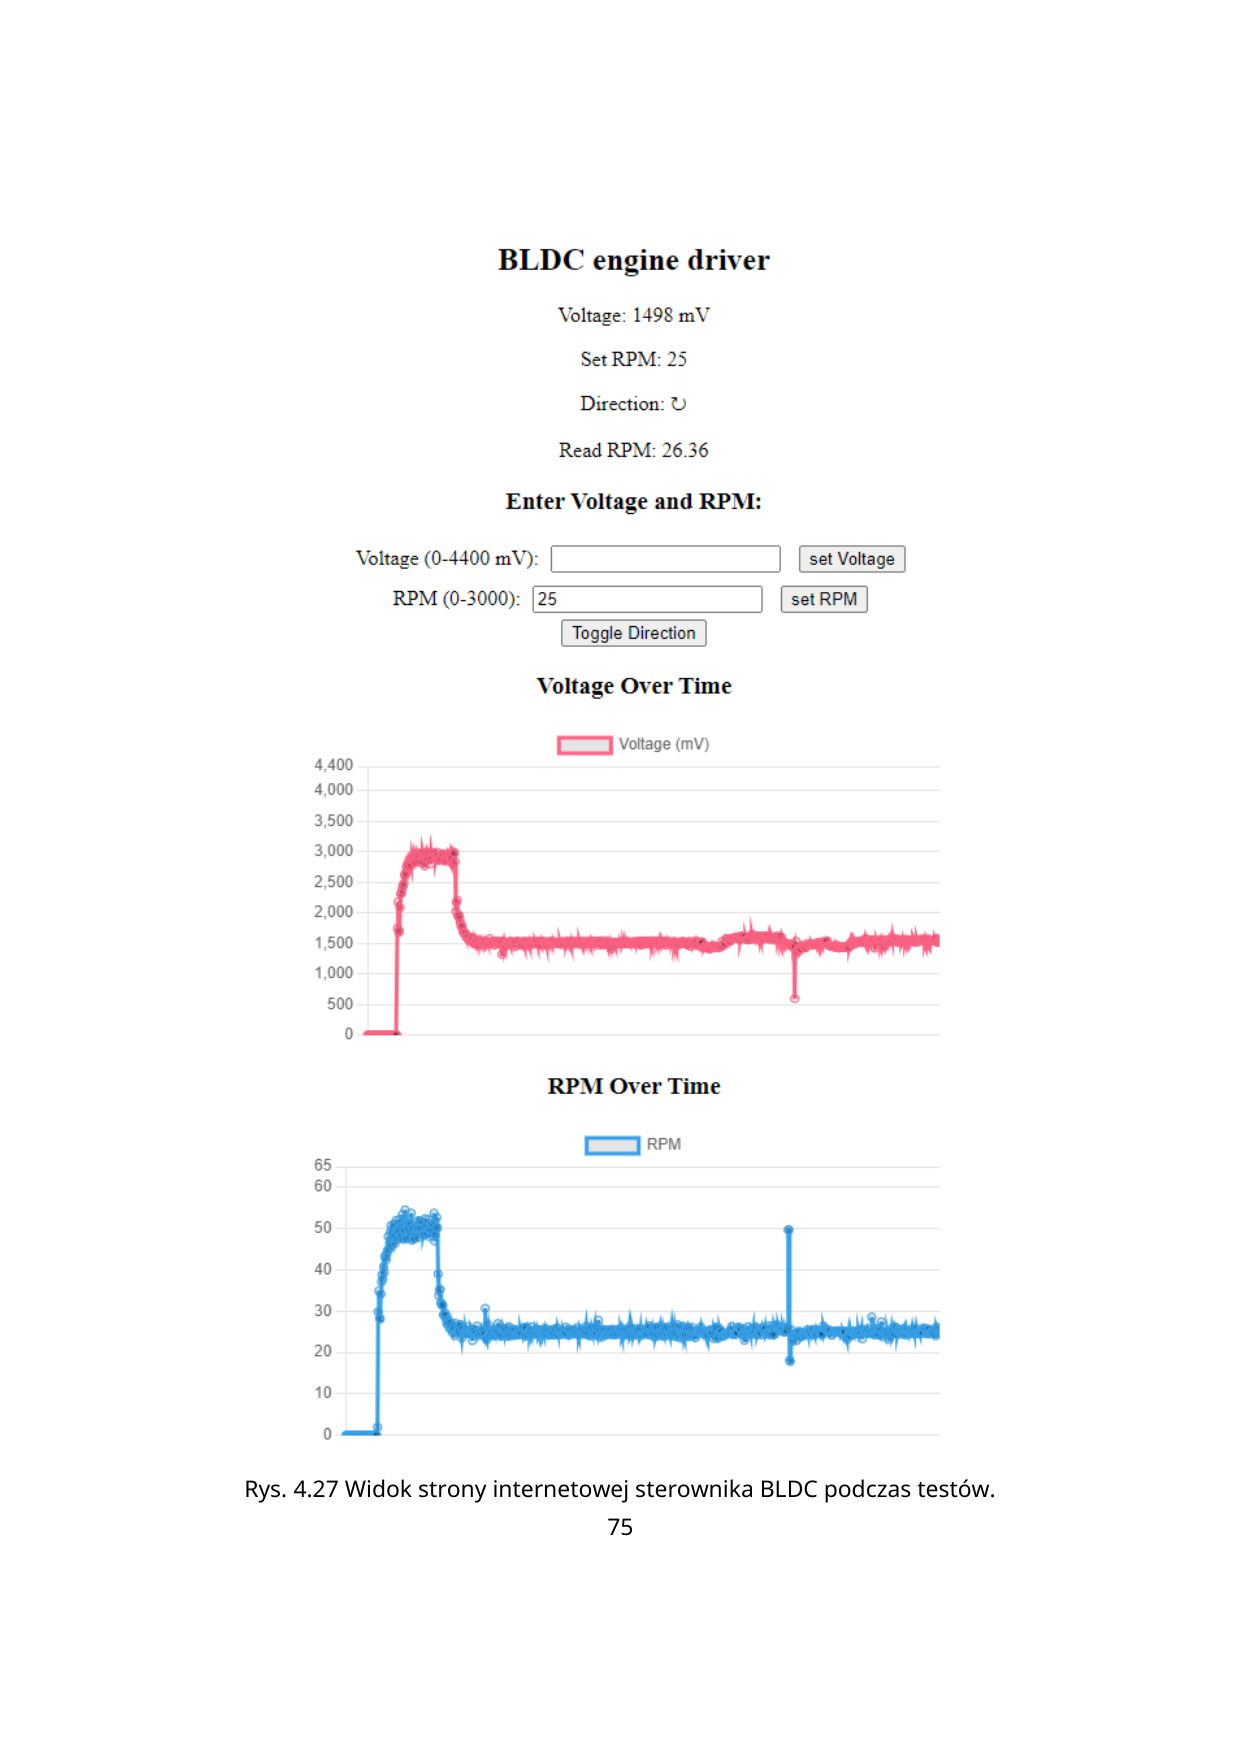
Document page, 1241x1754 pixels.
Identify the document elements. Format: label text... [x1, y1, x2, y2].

picture [300, 234, 940, 1454]
